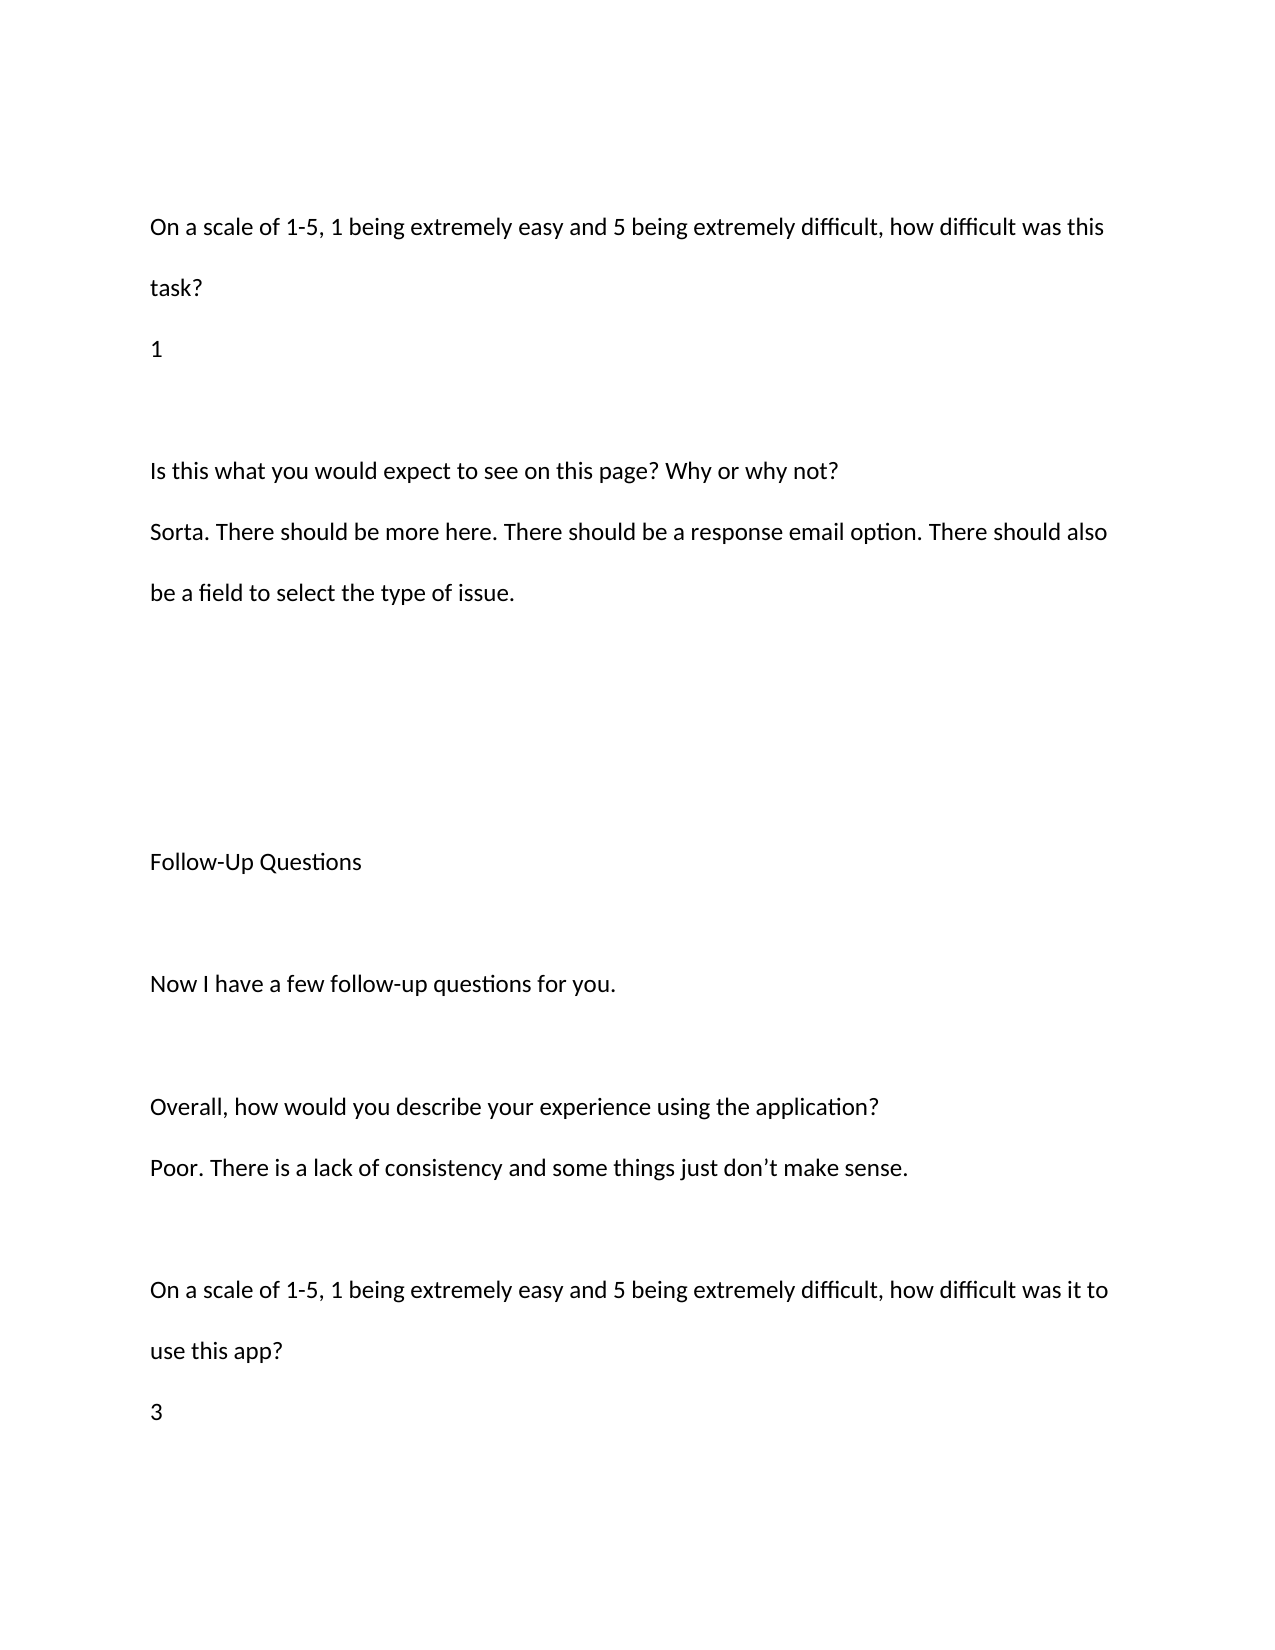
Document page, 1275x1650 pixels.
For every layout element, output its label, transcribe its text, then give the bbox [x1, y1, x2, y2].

text 3 [150, 1396, 1125, 1426]
text On a scale of 1-5, 1 being extremely easy and 5 being extremely difficult, how difficult was it to use this app? [150, 1274, 1125, 1365]
text Sorta. There should be more here. There should be a response email option. There should also be a field to select the type of issue. [150, 516, 1125, 608]
text Poor. There is a lack of consistency and some things just don’t make sense. [150, 1152, 1125, 1182]
text Follow-Up Questions [150, 846, 1125, 877]
text 1 [150, 333, 1125, 364]
text On a scale of 1-5, 1 being extremely easy and 5 being extremely difficult, how difficult was this task? [150, 211, 1125, 303]
text Now I have a few follow-up questions for you. [150, 968, 1125, 999]
text Overall, how would you describe your experience using the application? [150, 1091, 1125, 1121]
text Is this what you would expect to see on this page? Why or why not? [150, 455, 1125, 486]
